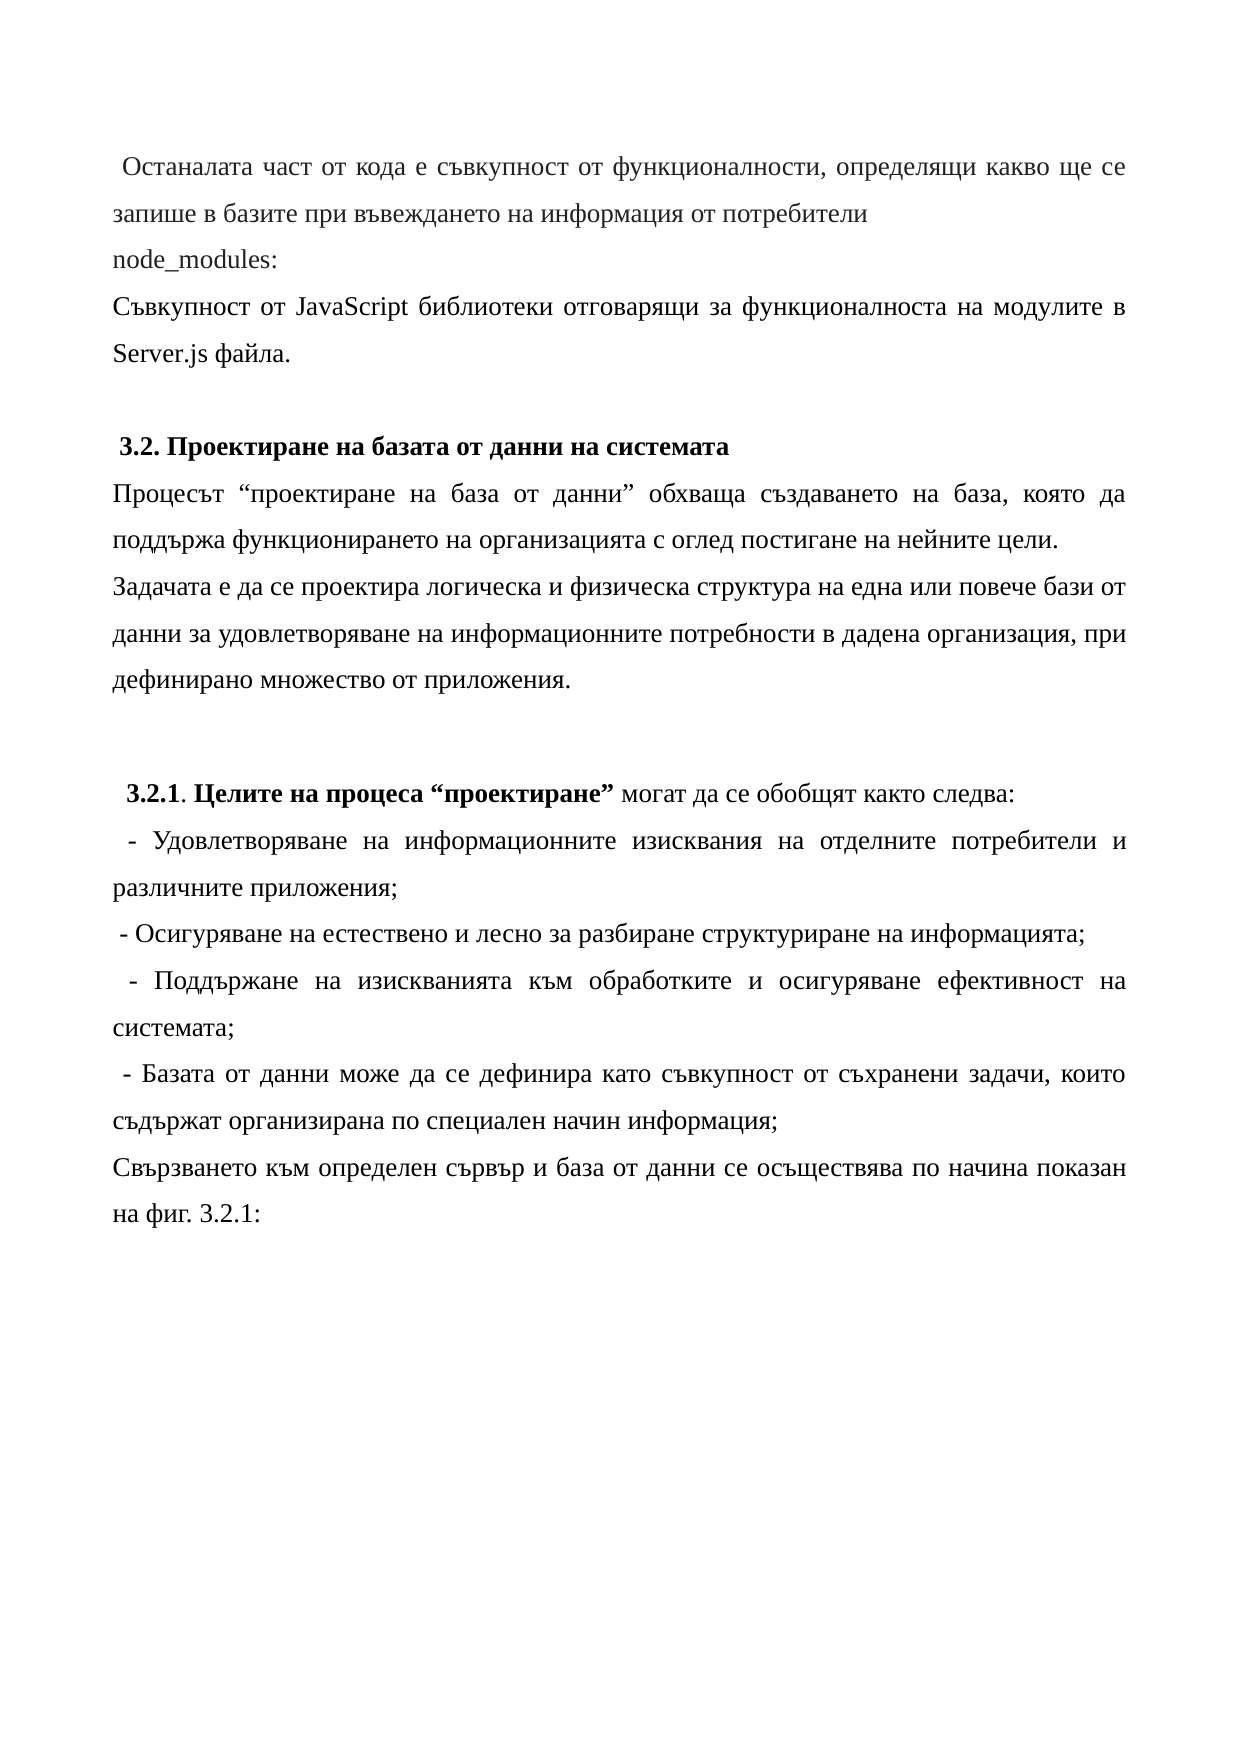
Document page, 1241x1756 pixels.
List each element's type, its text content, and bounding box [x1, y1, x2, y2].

text 3.2. Проектиране на базата от данни на системата [112, 383, 1128, 461]
text Останалата част от кода е съвкупност от функционалности, определящи какво ще се запише в базите при въвеждането на информация от потребители [112, 150, 1128, 228]
text - Базата от данни може да се дефинира като съвкупност от съхранени задачи, които съдържат организирана по специален начин информация; [112, 1057, 1128, 1135]
text Процесът “проектиране на база от данни” обхваща създаването на база, която да поддържа функционирането на организацията с оглед постигане на нейните цели. [112, 477, 1128, 554]
text Свързването към определен сървър и база от данни се осъществява по начина показан на фиг. 3.2.1: [112, 1151, 1128, 1229]
text Задачата е да се проектира логическа и физическа структура на една или повече бази от данни за удовлетворяване на информационните потребности в дадена организация, при дефинирано множество от приложения. [112, 570, 1128, 694]
text 3.2.1. Целите на процеса “проектиране” могат да се обобщят както следва: [112, 777, 1128, 809]
text - Осигуряване на естествено и лесно за разбиране структуриране на информацията; [112, 917, 1128, 949]
text node_modules: [112, 243, 1128, 274]
text Съвкупност от JavaScript библиотеки отговарящи за функционалноста на модулите в Server.js файла. [112, 290, 1128, 368]
text - Удовлетворяване на информационните изисквания на отделните потребители и различните приложения; [112, 824, 1128, 902]
text - Поддържане на изискванията към обработките и осигуряване ефективност на системата; [112, 964, 1128, 1042]
